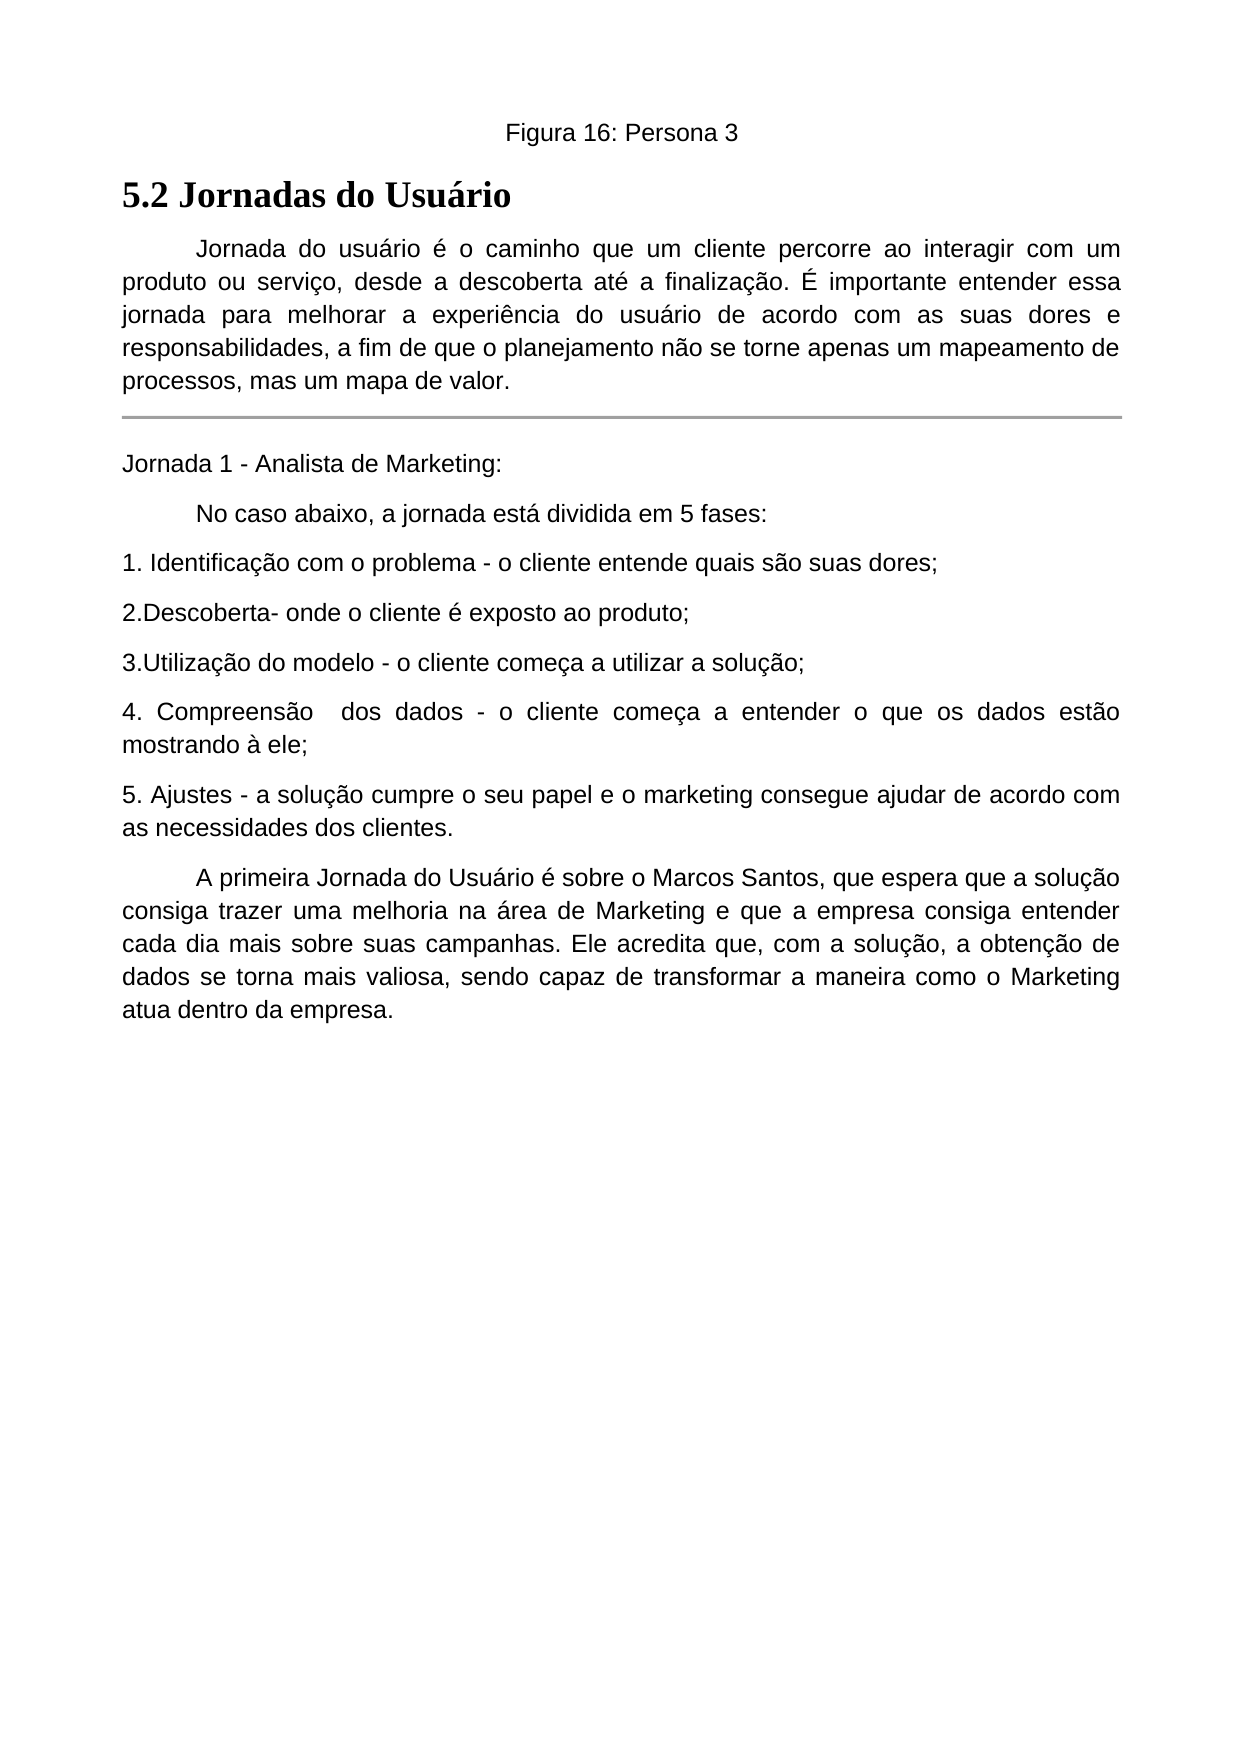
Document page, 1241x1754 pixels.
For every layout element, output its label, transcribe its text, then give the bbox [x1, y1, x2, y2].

text 5. Ajustes - a solução cumpre o seu papel e o marketing consegue ajudar de acordo com as necessidades dos clientes. [122, 780, 1122, 842]
text 1. Identificação com o problema - o cliente entende quais são suas dores; [122, 548, 1122, 577]
text Jornada 1 - Analista de Marketing: [122, 419, 1122, 478]
text 4. Compreensão dos dados - o cliente começa a entender o que os dados estão mostrando à ele; [122, 697, 1122, 759]
subtitle 5.2 Jornadas do Usuário [122, 172, 1122, 215]
text Figura 16: Persona 3 [122, 118, 1122, 147]
text 3.Utilização do modelo - o cliente começa a utilizar a solução; [122, 648, 1122, 676]
text No caso abaixo, a jornada está dividida em 5 fases: [122, 498, 1122, 527]
text 2.Descoberta- onde o cliente é exposto ao produto; [122, 598, 1122, 627]
text A primeira Jornada do Usuário é sobre o Marcos Santos, que espera que a solução consiga trazer uma melhoria na área de Marketing e que a empresa consiga entender cada dia mais sobre suas campanhas. Ele acredita que, com a solução, a obtenção de dados se torna mais valiosa, sendo capaz de transformar a maneira como o Marketing atua dentro da empresa. [122, 863, 1122, 1023]
text Jornada do usuário é o caminho que um cliente percorre ao interagir com um produto ou serviço, desde a descoberta até a finalização. É importante entender essa jornada para melhorar a experiência do usuário de acordo com as suas dores e responsabilidades, a fim de que o planejamento não se torne apenas um mapeamento de processos, mas um mapa de valor. [122, 234, 1122, 395]
